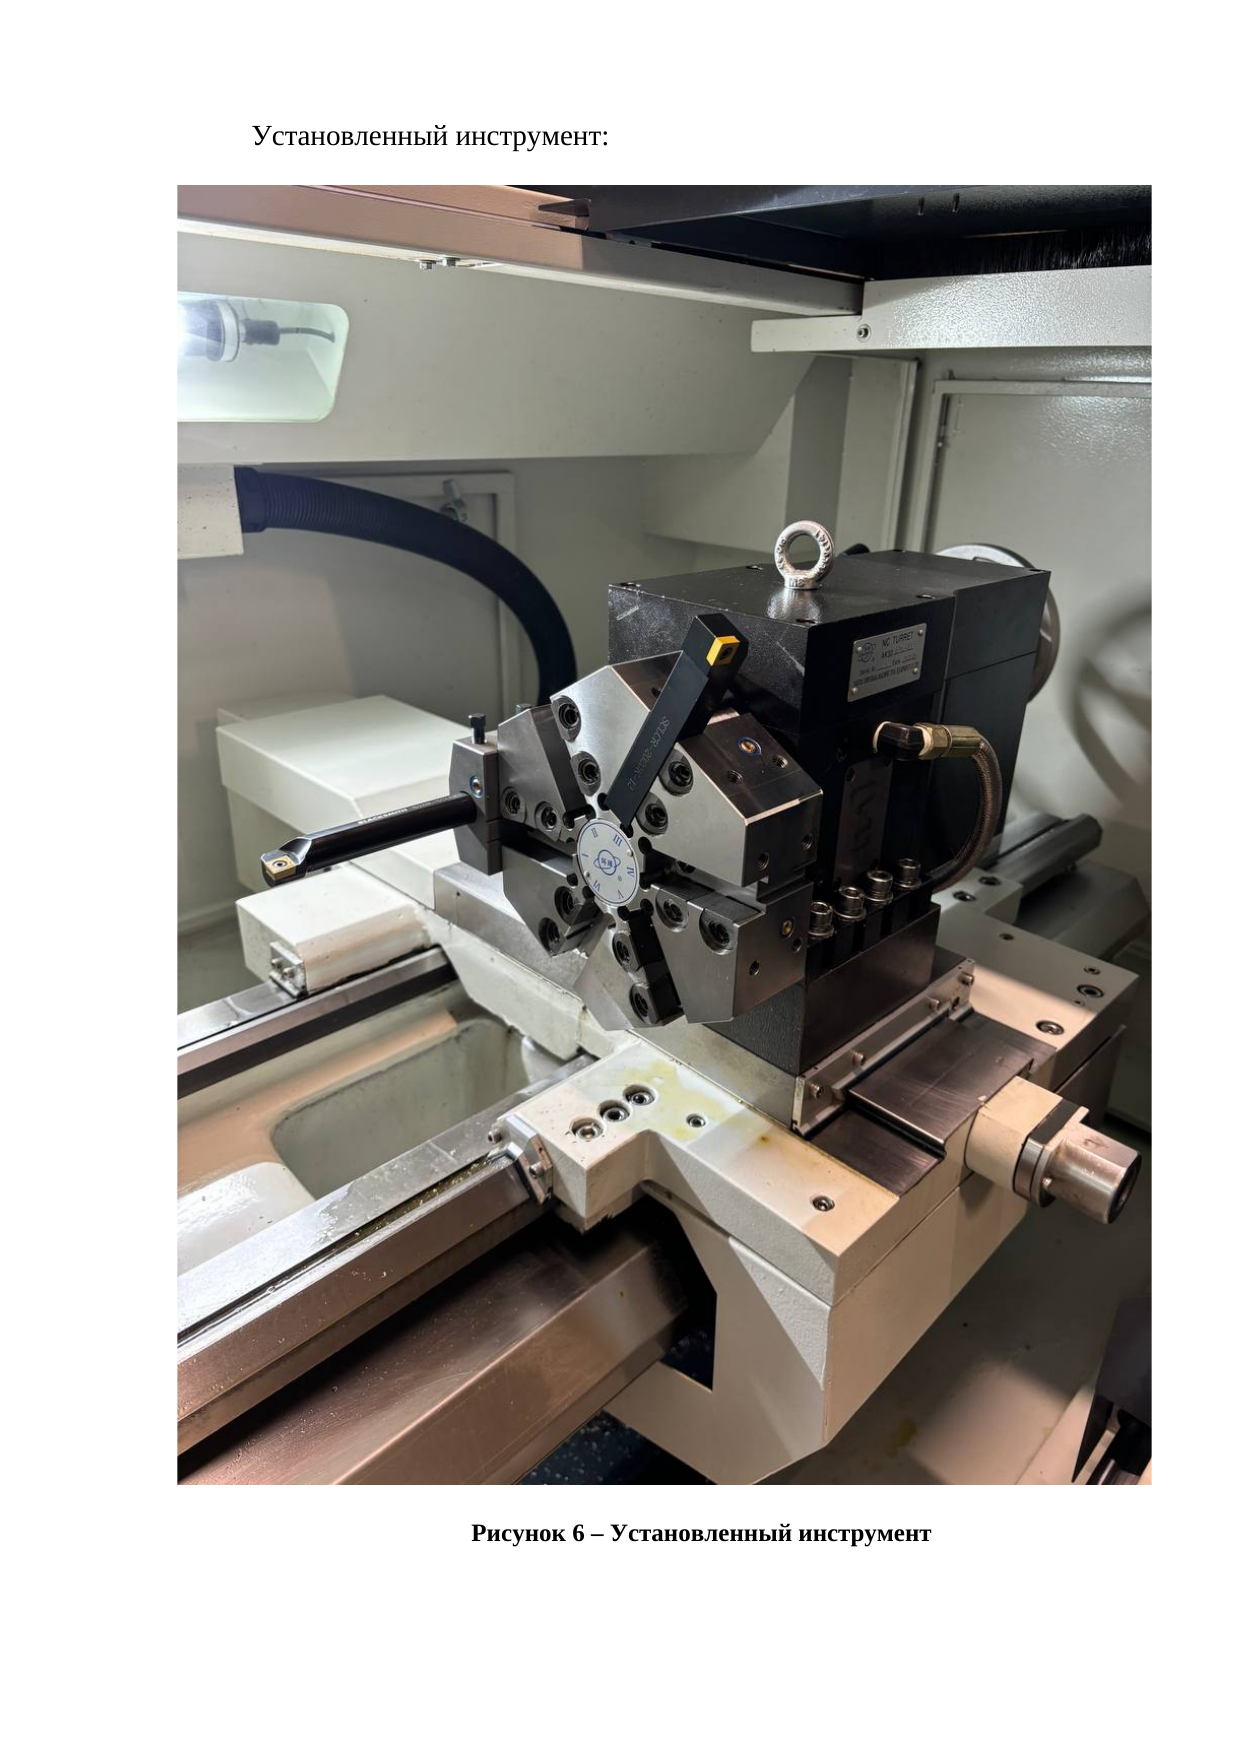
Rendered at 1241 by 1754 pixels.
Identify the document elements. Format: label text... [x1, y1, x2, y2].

picture [177, 185, 1152, 1485]
text Установленный инструмент: [177, 118, 1152, 152]
text Рисунок 6 – Установленный инструмент [177, 1518, 1152, 1547]
